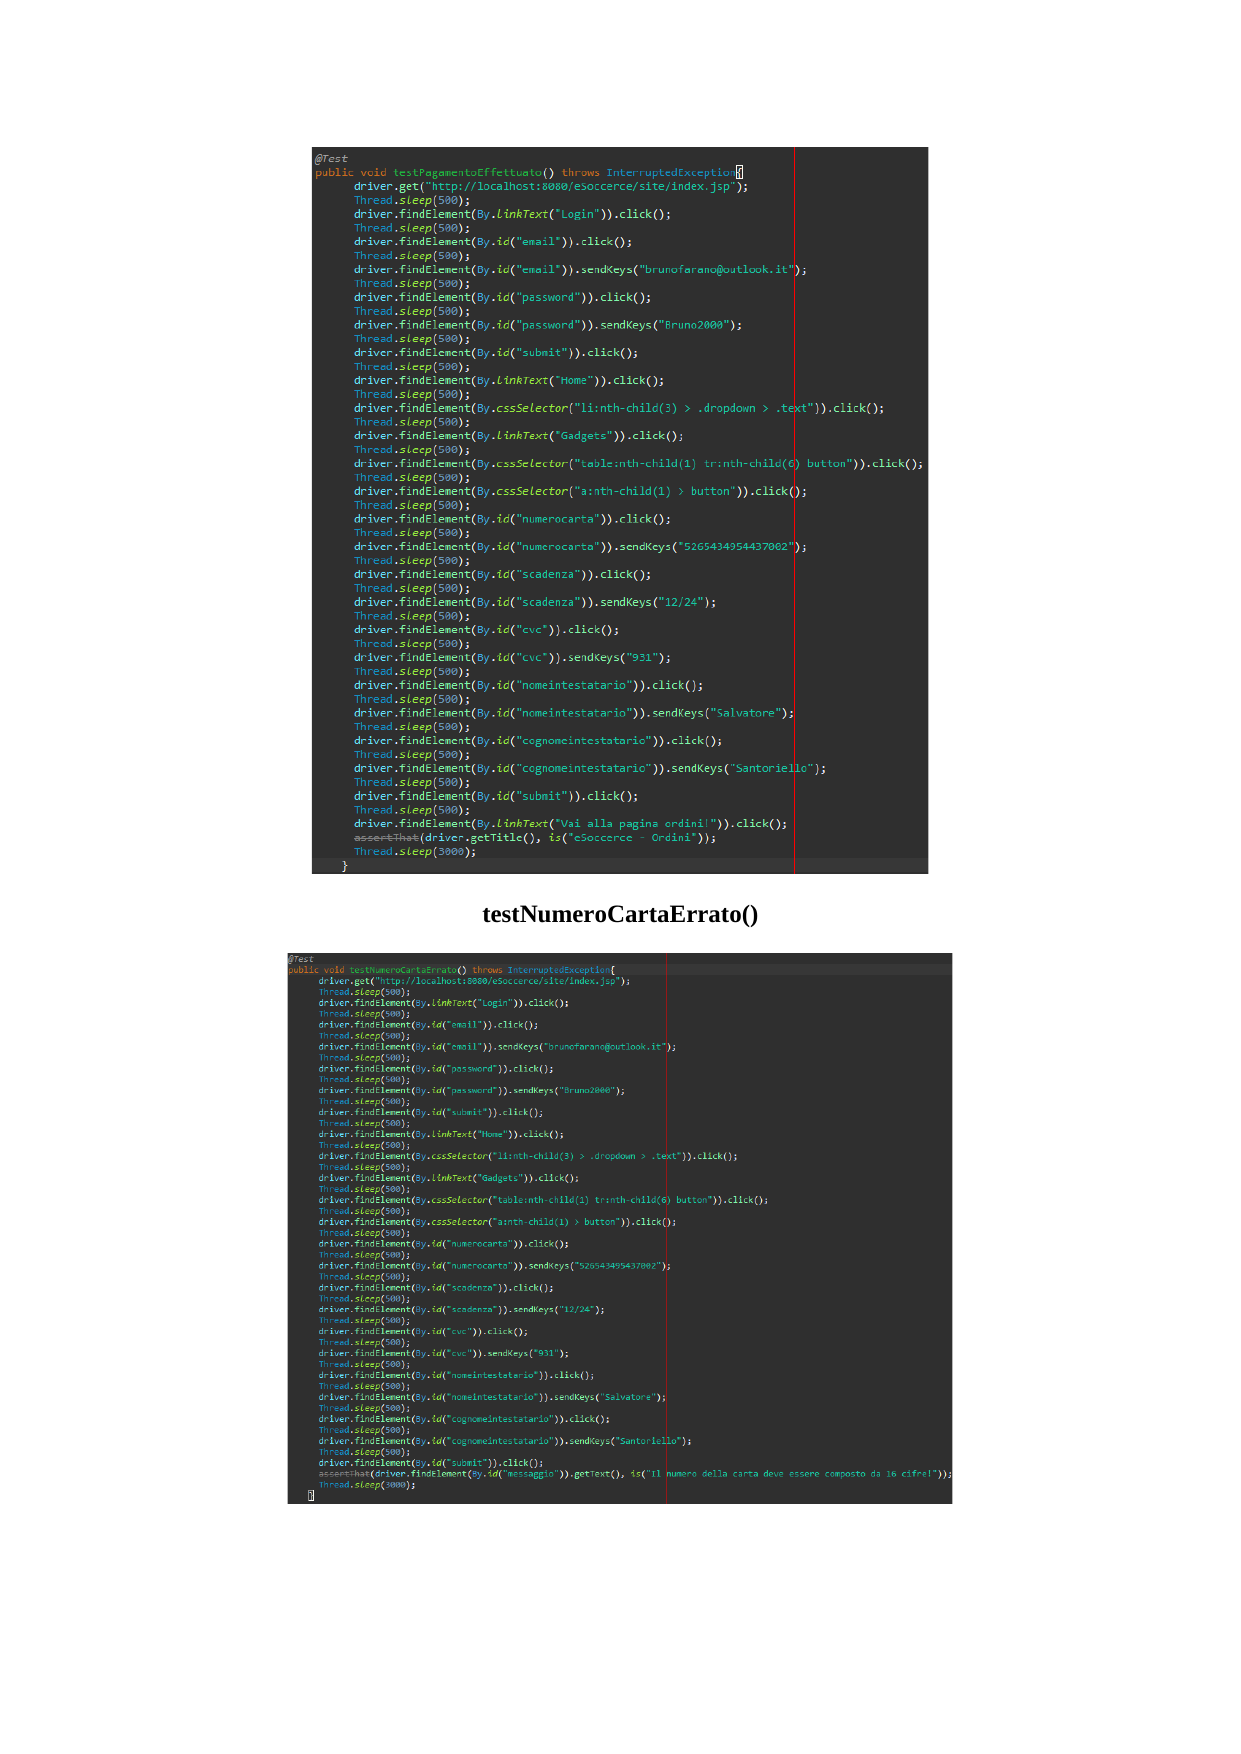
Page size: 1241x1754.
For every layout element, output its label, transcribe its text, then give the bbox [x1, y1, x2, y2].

text testNumeroCartaErrato() [118, 899, 1122, 928]
picture [311, 147, 929, 874]
picture [287, 953, 953, 1504]
